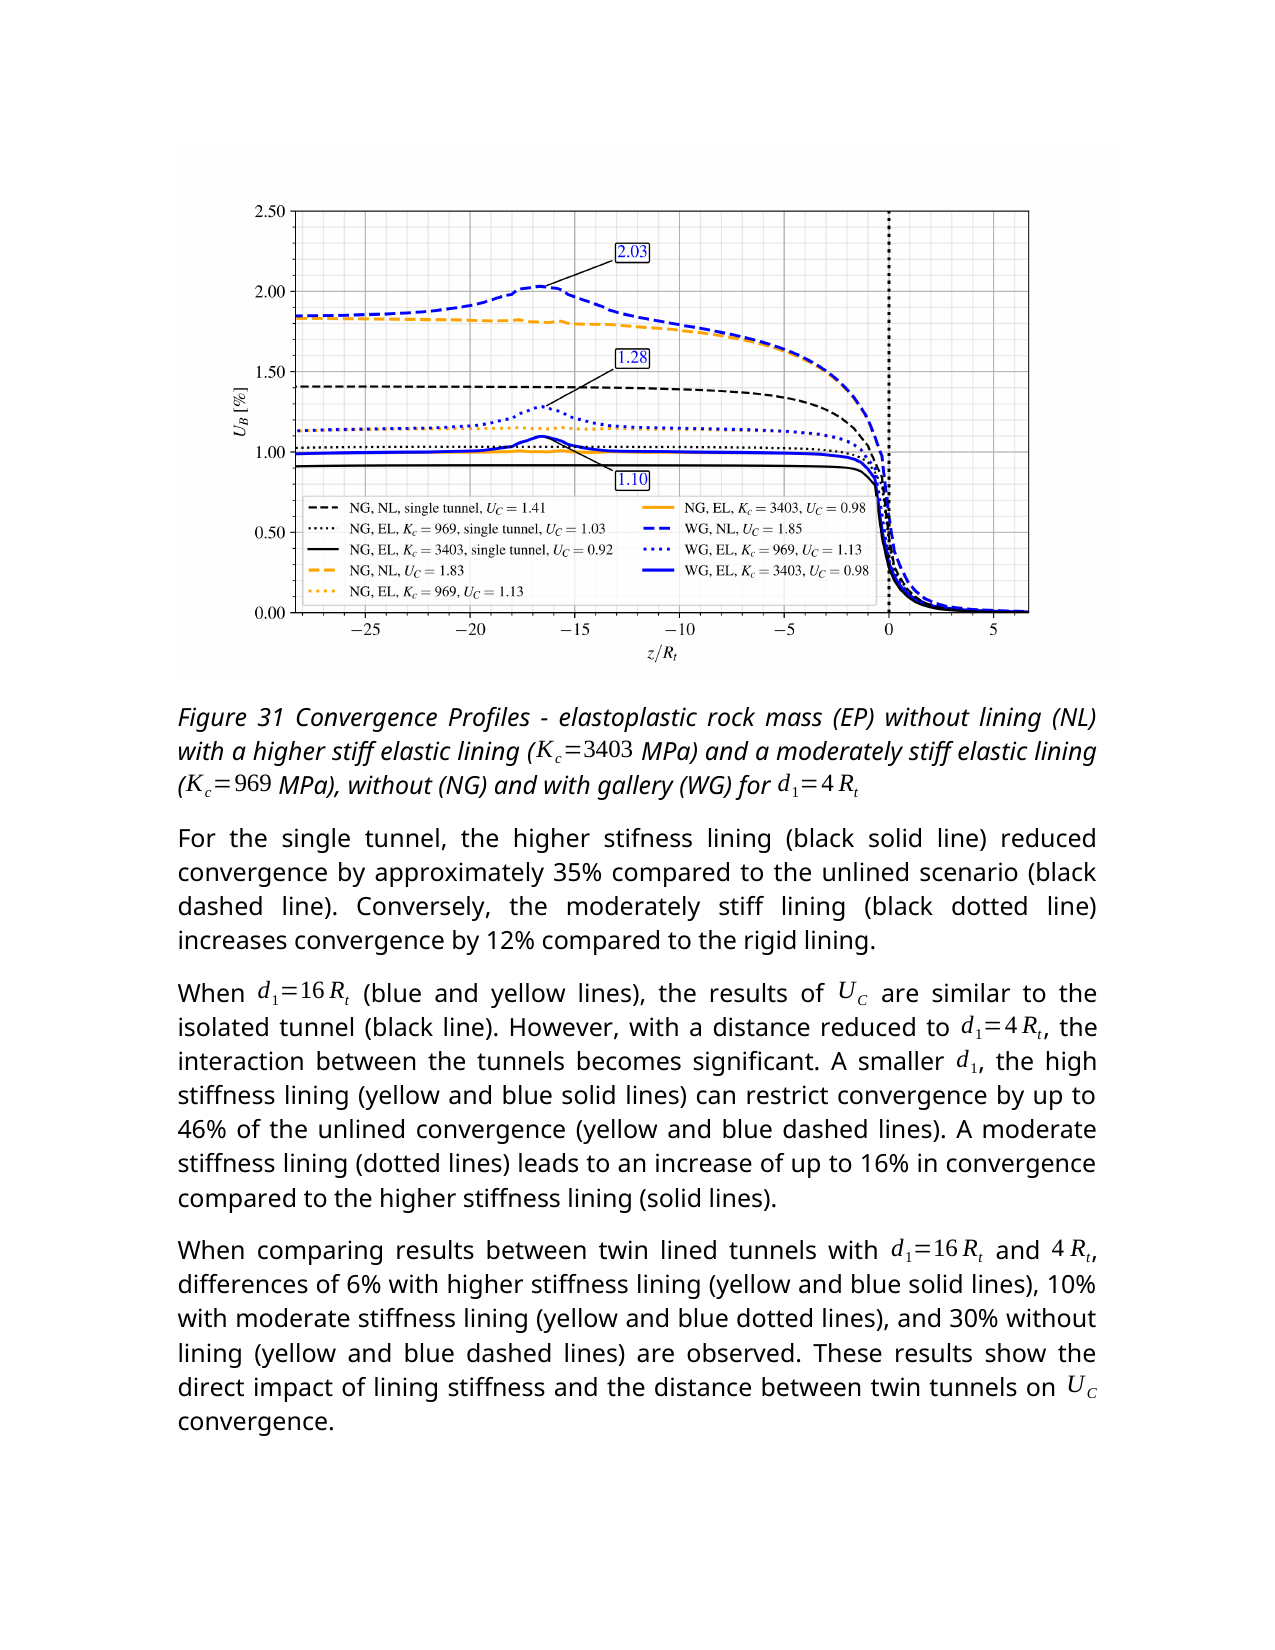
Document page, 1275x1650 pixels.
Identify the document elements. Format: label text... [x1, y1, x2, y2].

picture [177, 147, 1123, 679]
text When comparing results between twin lined tunnels with and , differences of 6% with higher stiffness lining (yellow and blue solid lines), 10% with moderate stiffness lining (yellow and blue dotted lines), and 30% without lining (yellow and blue dashed lines) are observed. These results show the direct impact of lining stiffness and the distance between twin tunnels on convergence. [177, 1233, 1098, 1437]
text For the single tunnel, the higher stifness lining (black solid line) reduced convergence by approximately 35% compared to the unlined scenario (black dashed line). Conversely, the moderately stiff lining (black dotted line) increases convergence by 12% compared to the rigid lining. [177, 821, 1098, 957]
text When (blue and yellow lines), the results of are similar to the isolated tunnel (black line). However, with a distance reduced to , the interaction between the tunnels becomes significant. A smaller , the high stiffness lining (yellow and blue solid lines) can restrict convergence by up to 46% of the unlined convergence (yellow and blue dashed lines). A moderate stiffness lining (dotted lines) leads to an increase of up to 16% in convergence compared to the higher stiffness lining (solid lines). [177, 976, 1098, 1214]
text Figure 31 Convergence Profiles - elastoplastic rock mass (EP) without lining (NL) with a higher stiff elastic lining ( MPa) and a moderately stiff elastic lining ( MPa), without (NG) and with gallery (WG) for [177, 700, 1098, 802]
